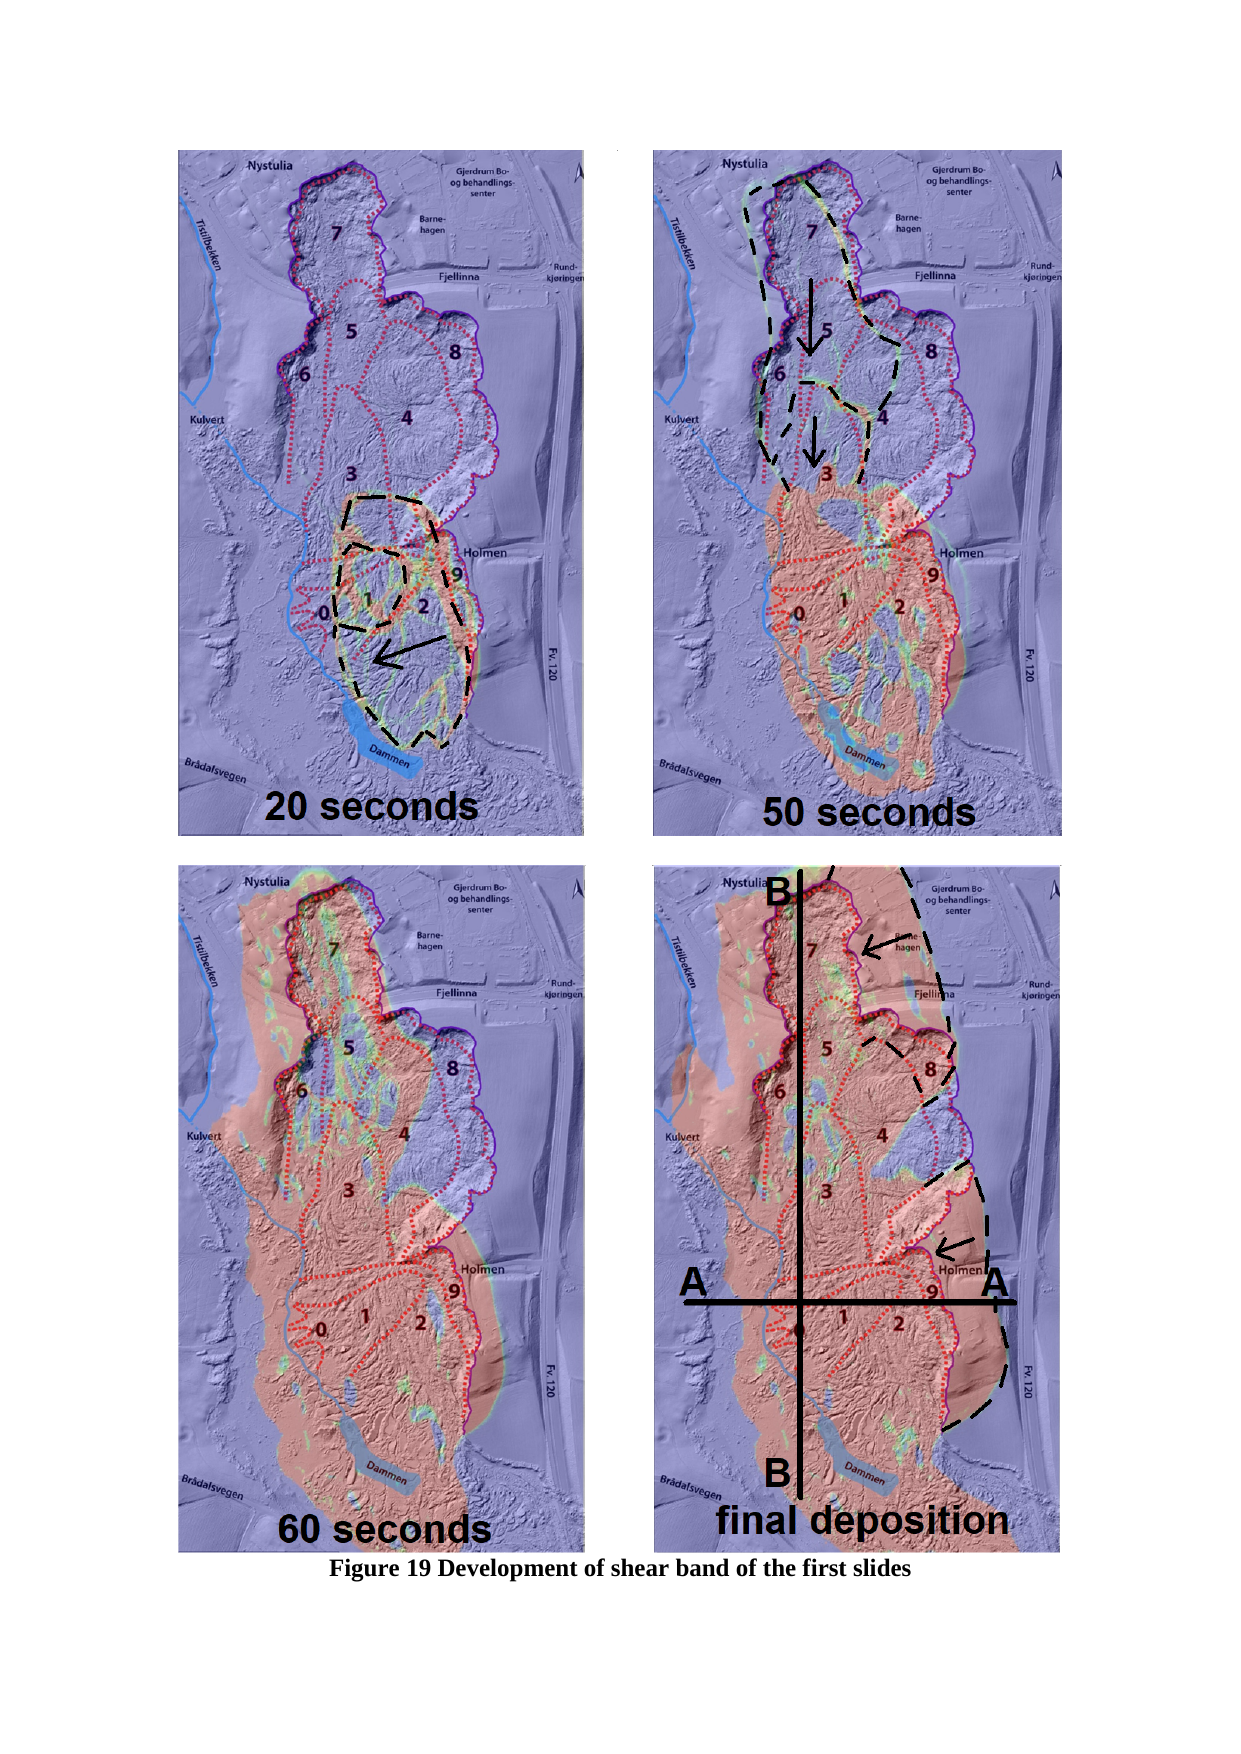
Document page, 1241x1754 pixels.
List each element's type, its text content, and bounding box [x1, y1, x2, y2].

text Figure 19 Development of shear band of the first slides [150, 1553, 1090, 1581]
picture [178, 150, 1062, 1553]
